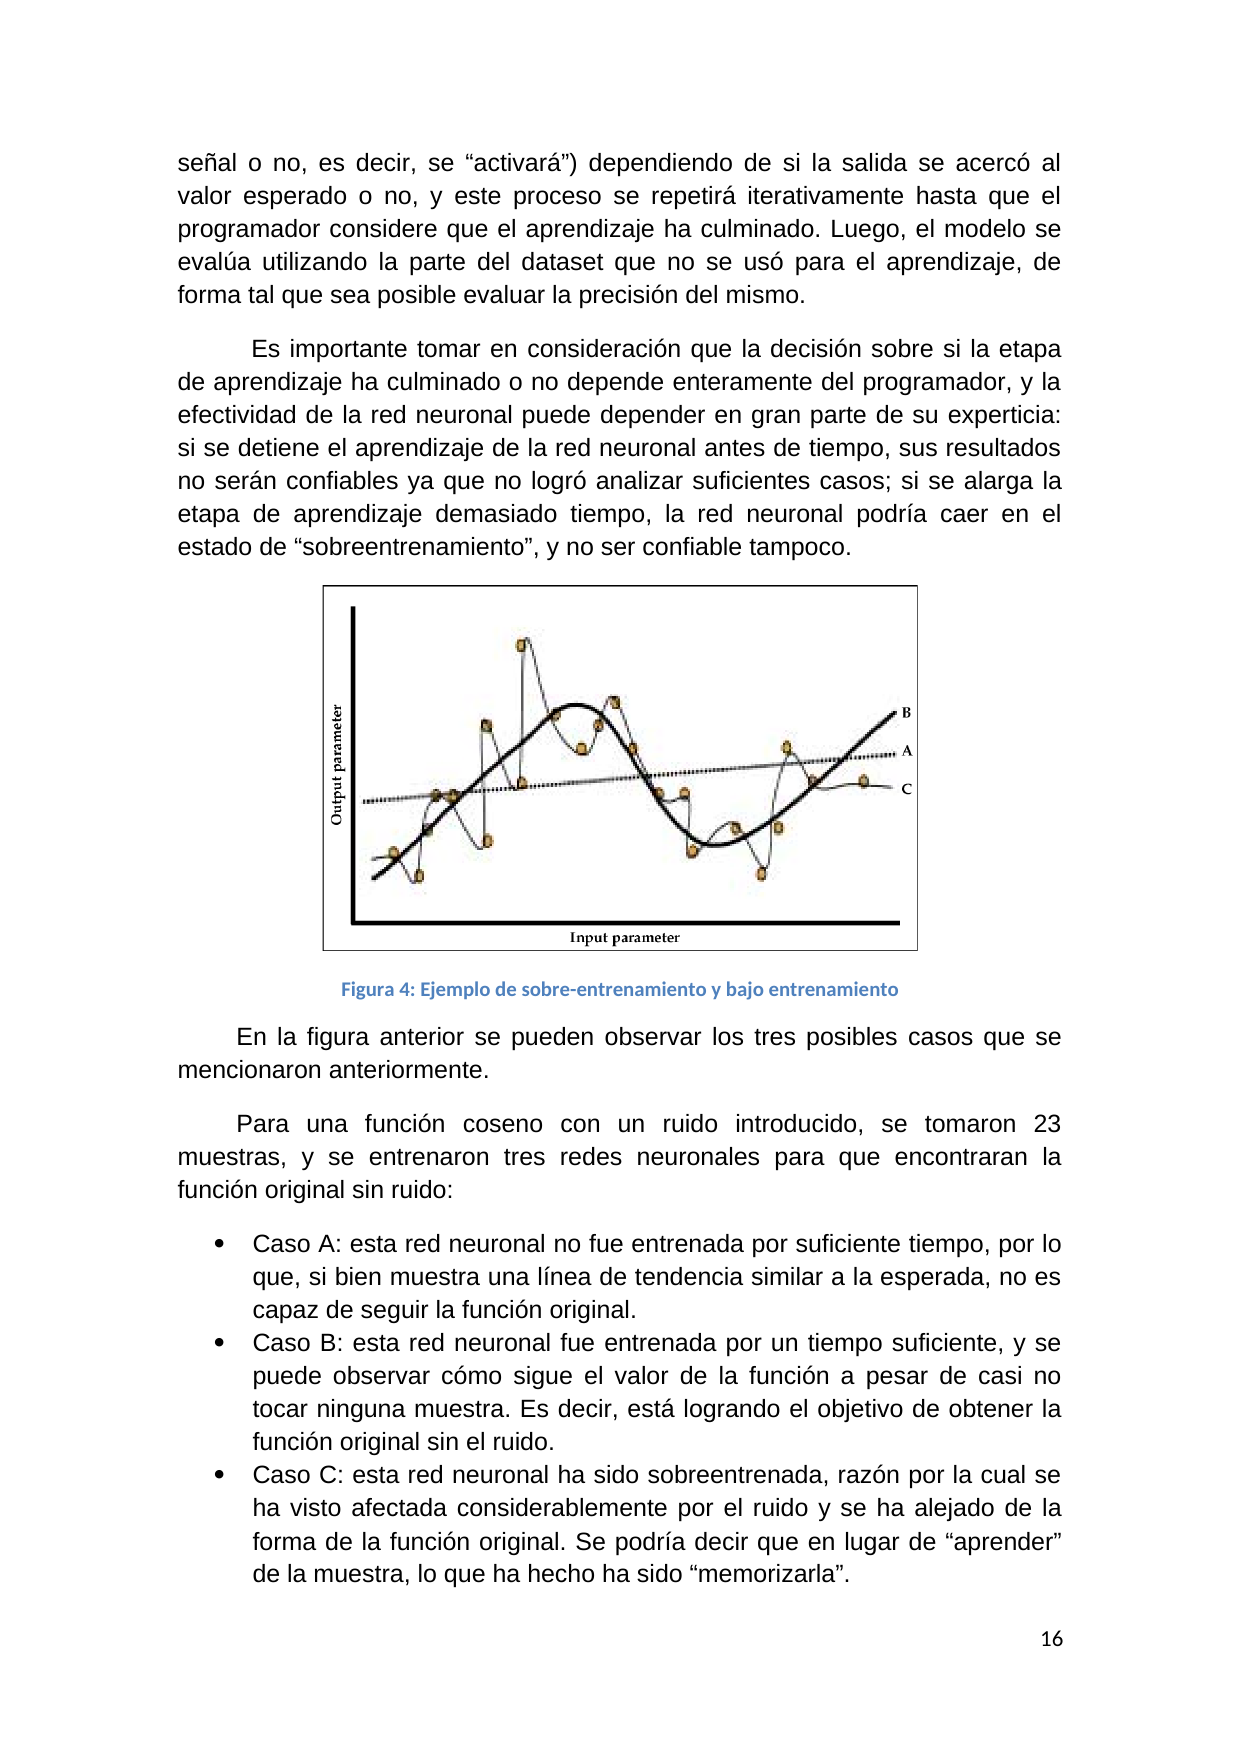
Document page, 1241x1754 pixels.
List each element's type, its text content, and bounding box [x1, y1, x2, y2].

list Caso C: esta red neuronal ha sido sobreentrenada, razón por la cual se ha visto afectada considerablemente por el ruido y se ha alejado de la forma de la función original. Se podría decir que en lugar de “aprender” de la muestra, lo que ha hecho ha sido “memorizarla”. [215, 1460, 1063, 1588]
list Caso B: esta red neuronal fue entrenada por un tiempo suficiente, y se puede observar cómo sigue el valor de la función a pesar de casi no tocar ninguna muestra. Es decir, está logrando el objetivo de obtener la función original sin el ruido. [215, 1328, 1063, 1456]
list Caso A: esta red neuronal no fue entrenada por suficiente tiempo, por lo que, si bien muestra una línea de tendencia similar a la esperada, no es capaz de seguir la función original. [215, 1229, 1063, 1324]
text Para una función coseno con un ruido introducido, se tomaron 23 muestras, y se entrenaron tres redes neuronales para que encontraran la función original sin ruido: [177, 1109, 1063, 1204]
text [177, 148, 1063, 308]
text Es importante tomar en consideración que la decisión sobre si la etapa de aprendizaje ha culminado o no depende enteramente del programador, y la efectividad de la red neuronal puede depender en gran parte de su experticia: si se detiene el aprendizaje de la red neuronal antes de tiempo, sus resultados no serán confiables ya que no logró analizar suficientes casos; si se alarga la etapa de aprendizaje demasiado tiempo, la red neuronal podría caer en el estado de “sobreentrenamiento”, y no ser confiable tampoco. [177, 333, 1063, 560]
text Figura 4: Ejemplo de sobre-entrenamiento y bajo entrenamiento [177, 976, 1063, 1001]
text En la figura anterior se pueden observar los tres posibles casos que se mencionaron anteriormente. [177, 1022, 1063, 1084]
picture [322, 585, 918, 951]
